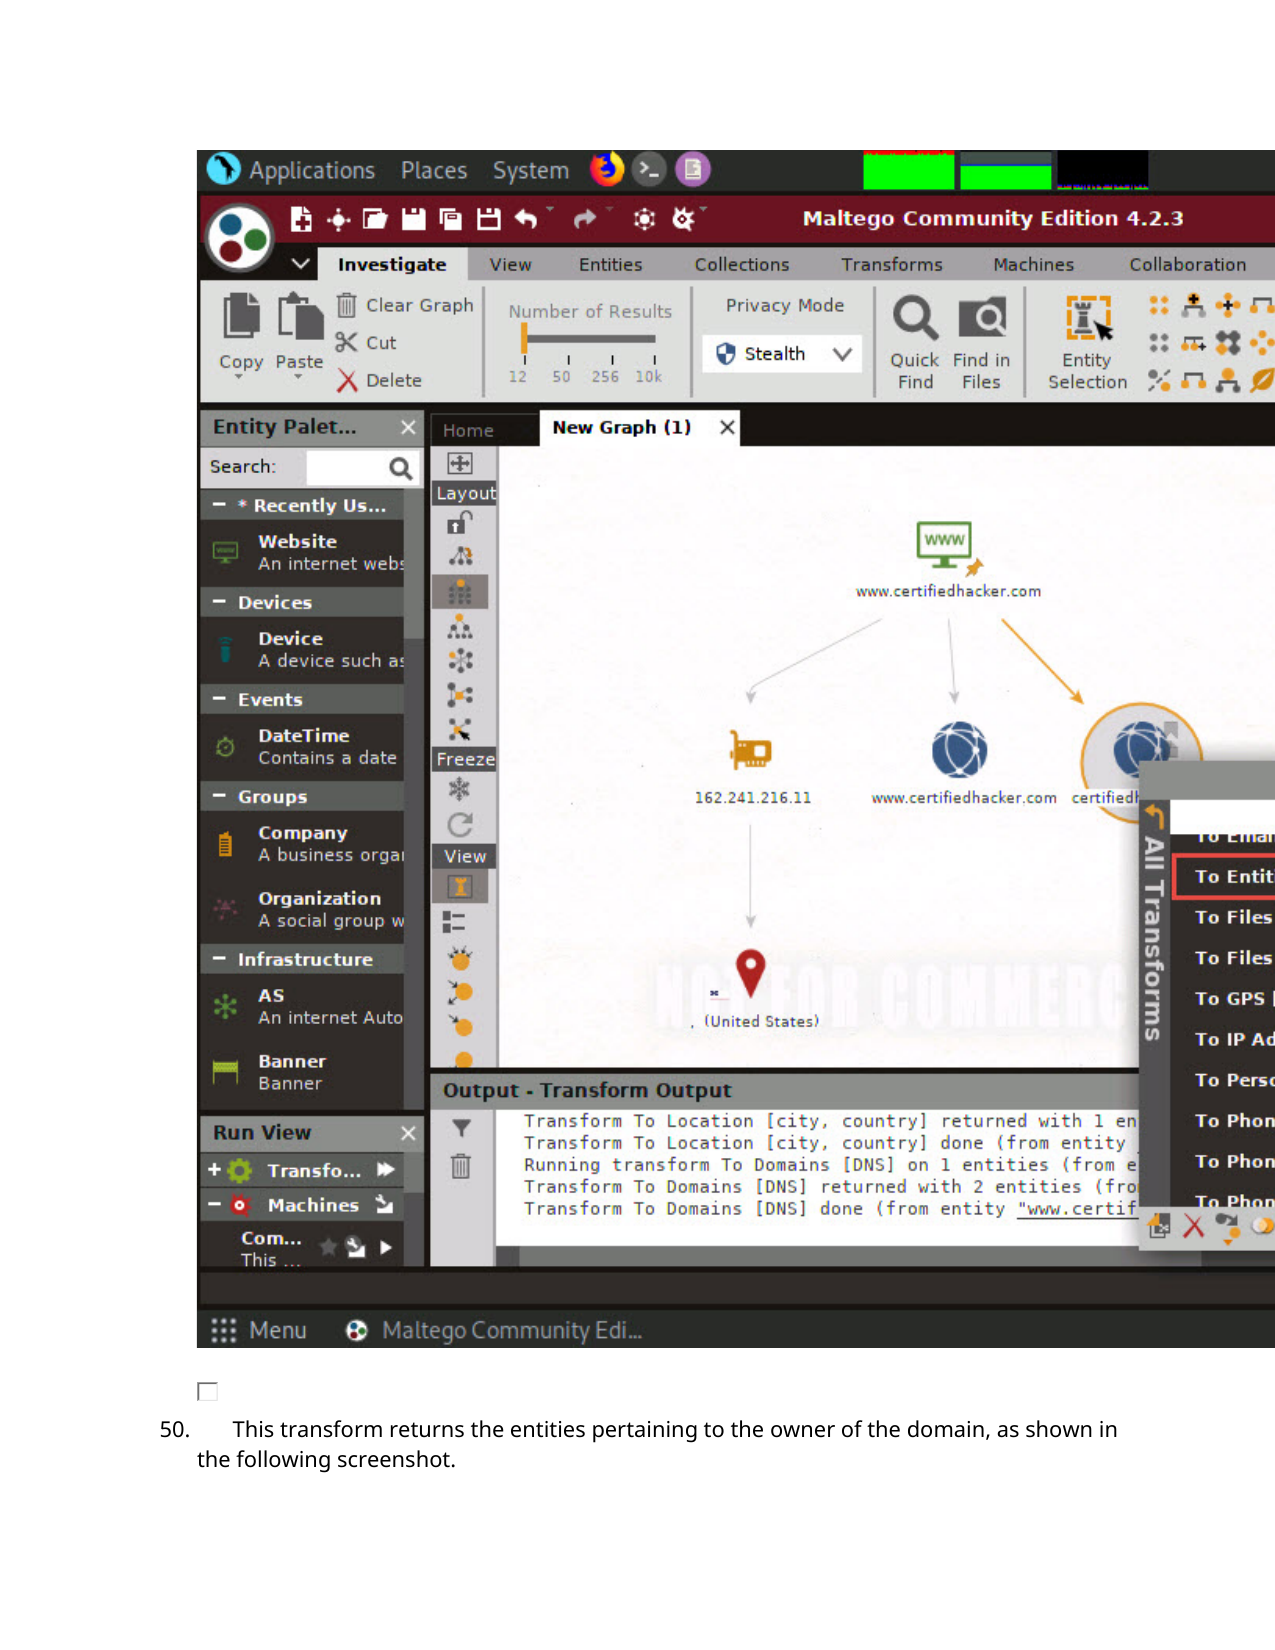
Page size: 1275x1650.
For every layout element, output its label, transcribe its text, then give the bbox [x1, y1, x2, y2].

picture [196, 150, 1275, 1348]
list This transform returns the entities pertaining to the owner of the domain, as shown in the following screenshot. [159, 1377, 1125, 1474]
